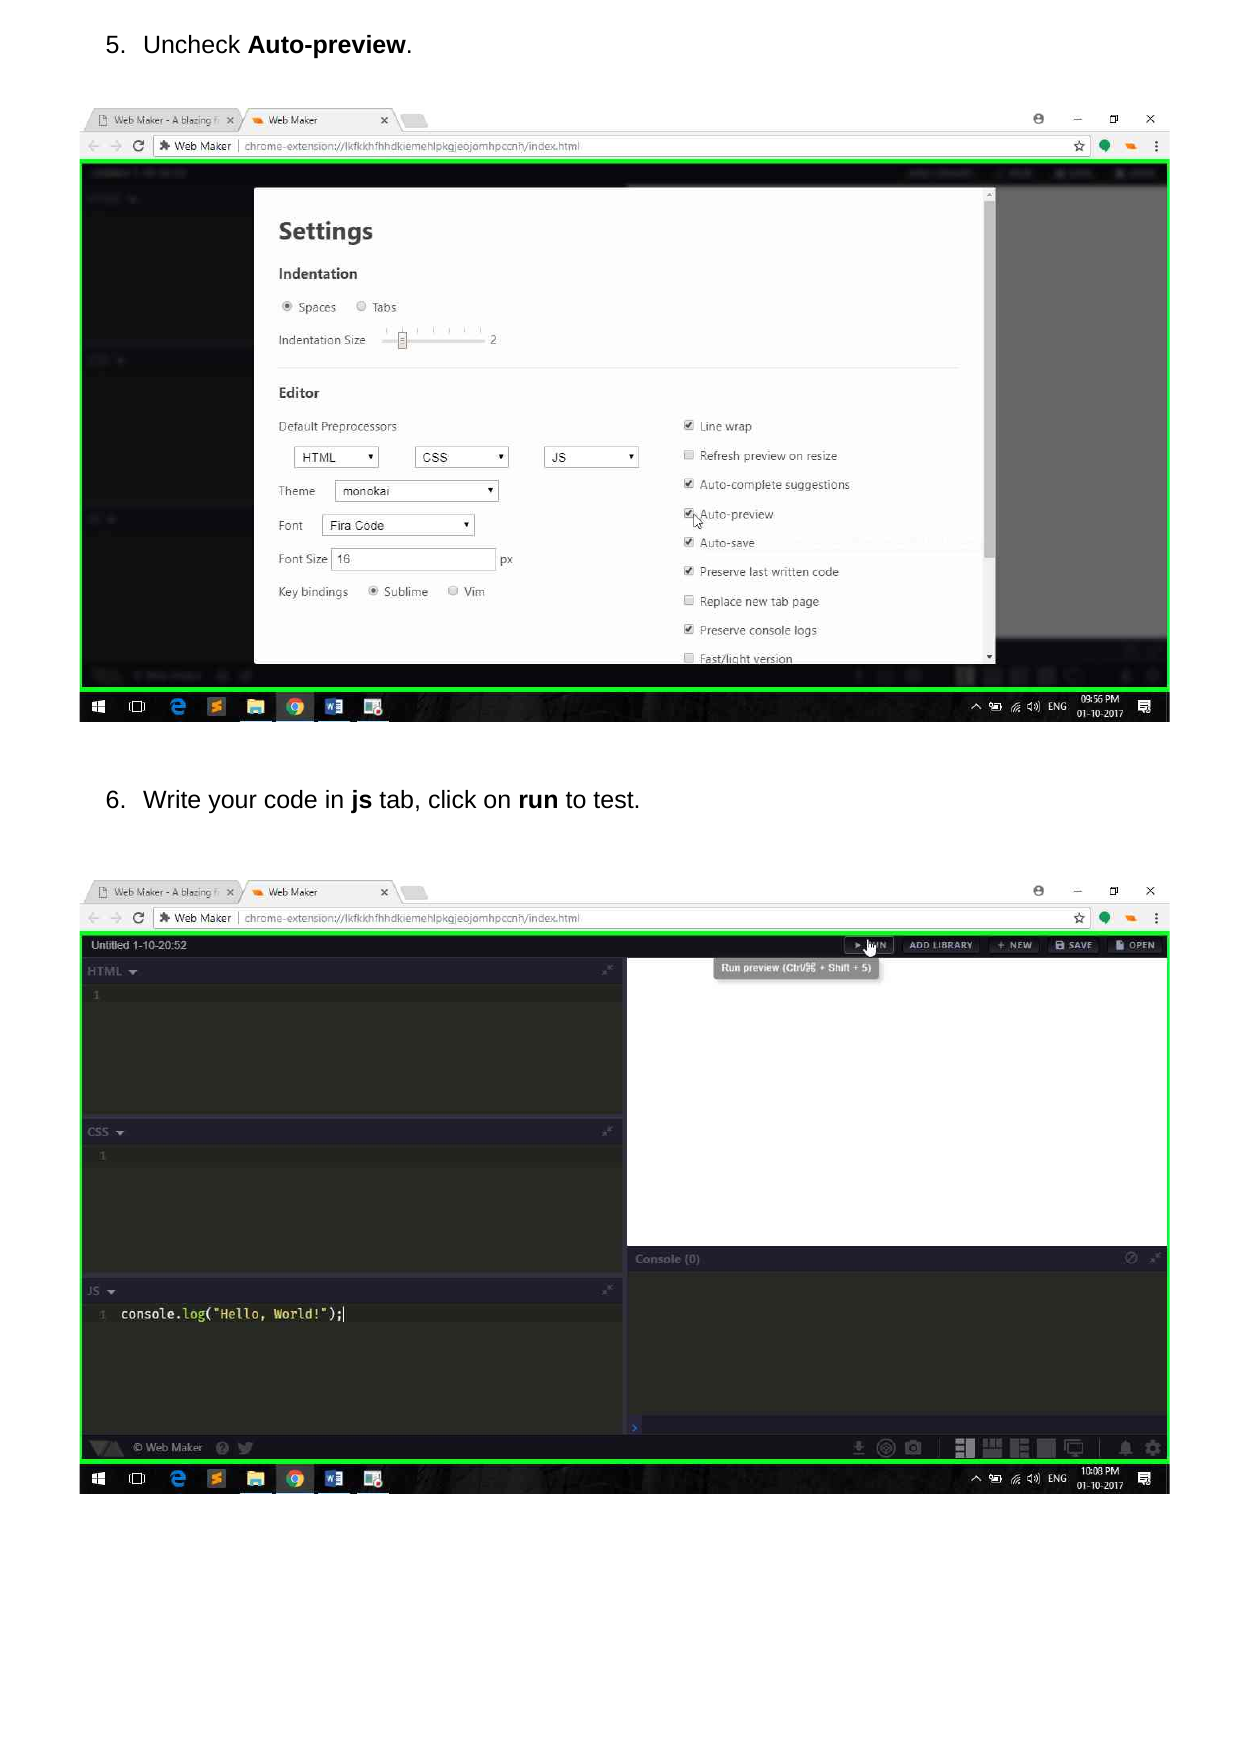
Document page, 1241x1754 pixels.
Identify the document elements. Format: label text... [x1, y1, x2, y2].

picture [79, 108, 1170, 722]
picture [79, 880, 1170, 1494]
list Write your code in js tab, click on run to test. [105, 785, 1181, 814]
list Uncheck Auto-preview. [105, 29, 1181, 58]
